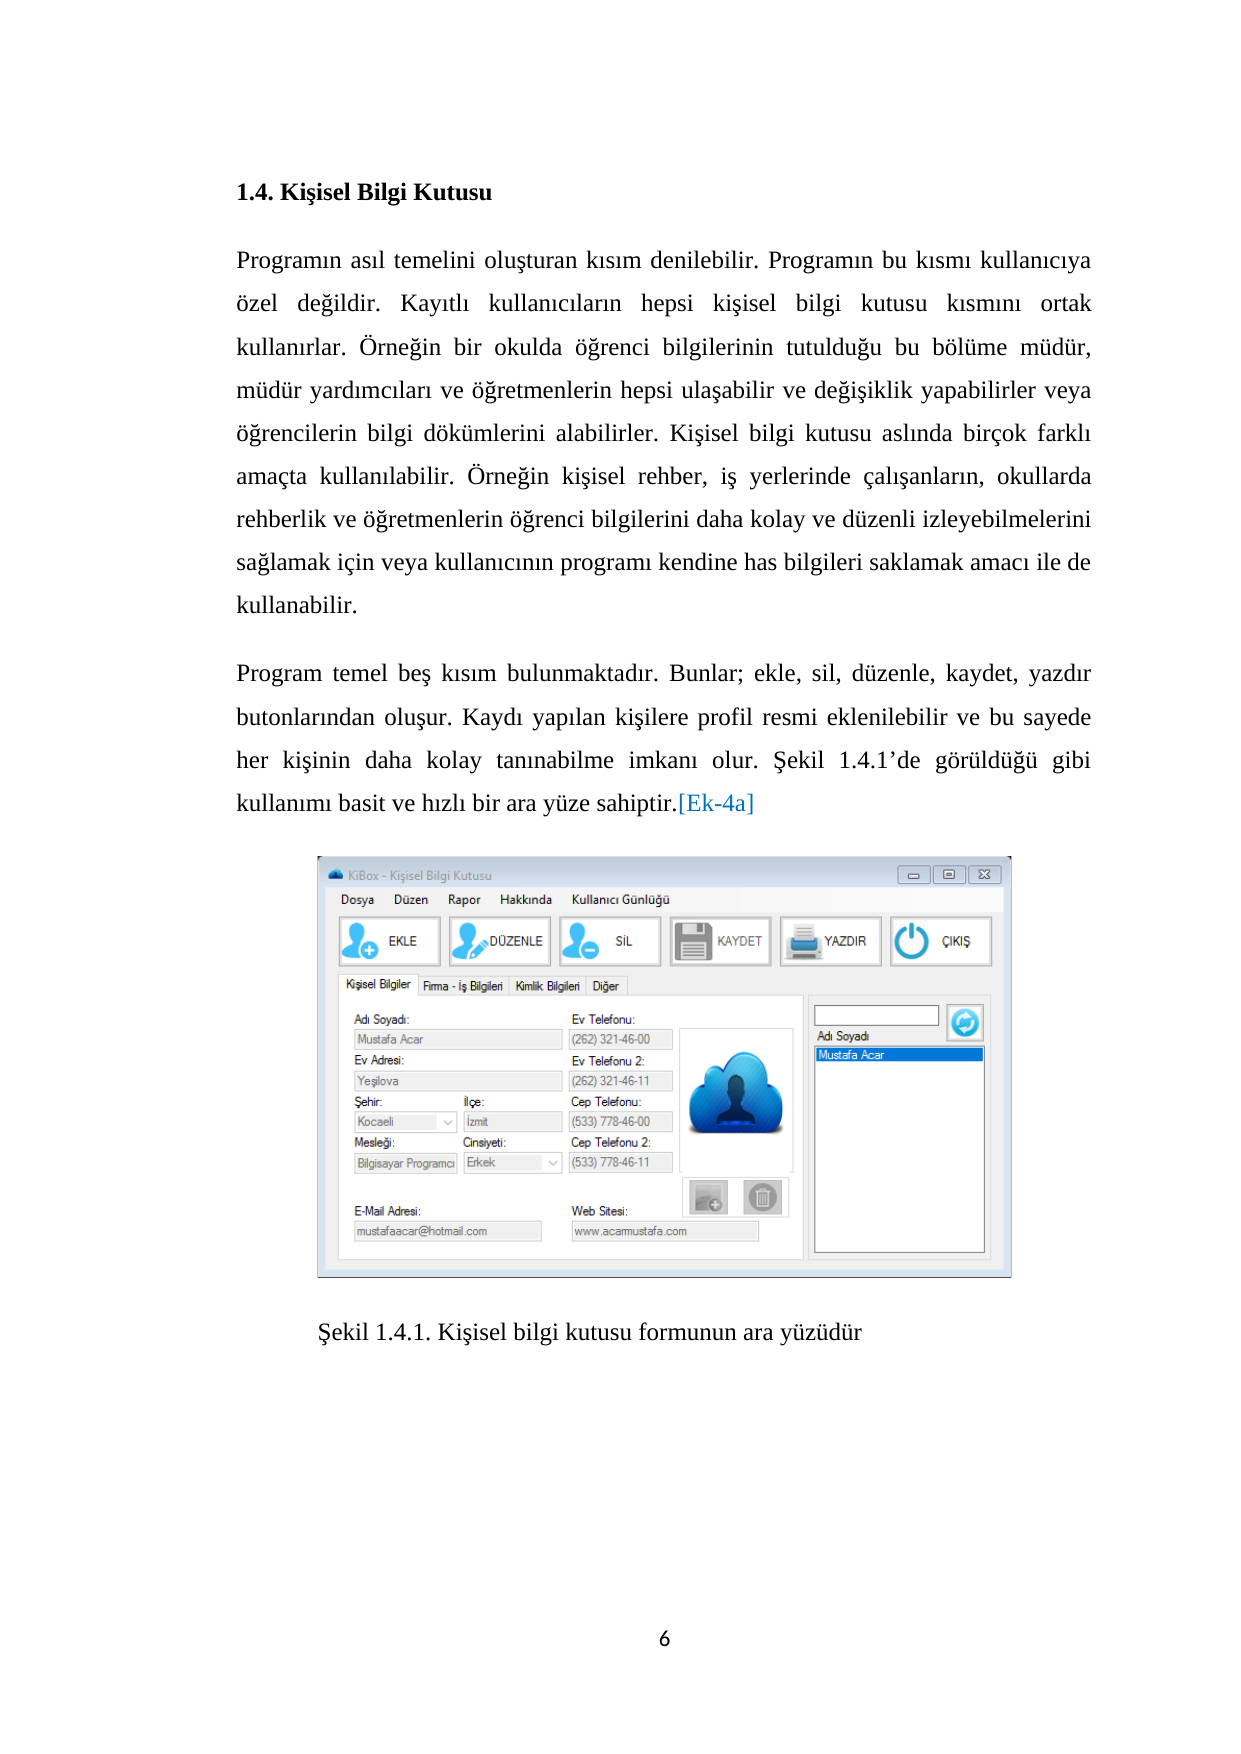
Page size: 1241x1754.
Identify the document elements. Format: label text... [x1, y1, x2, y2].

text Program temel beş kısım bulunmaktadır. Bunlar; ekle, sil, düzenle, kaydet, yazdır butonlarından oluşur. Kaydı yapılan kişilere profil resmi eklenilebilir ve bu sayede her kişinin daha kolay tanınabilme imkanı olur. Şekil 1.4.1’de görüldüğü gibi kullanımı basit ve hızlı bir ara yüze sahiptir.[Ek-4a] [236, 658, 1092, 817]
text Şekil 1.4.1. Kişisel bilgi kutusu formunun ara yüzüdür [236, 1317, 1092, 1345]
text Programın asıl temelini oluşturan kısım denilebilir. Programın bu kısmı kullanıcıya özel değildir. Kayıtlı kullanıcıların hepsi kişisel bilgi kutusu kısmını ortak kullanırlar. Örneğin bir okulda öğrenci bilgilerinin tutulduğu bu bölüme müdür, müdür yardımcıları ve öğretmenlerin hepsi ulaşabilir ve değişiklik yapabilirler veya öğrencilerin bilgi dökümlerini alabilirler. Kişisel bilgi kutusu aslında birçok farklı amaçta kullanılabilir. Örneğin kişisel rehber, iş yerlerinde çalışanların, okullarda rehberlik ve öğretmenlerin öğrenci bilgilerini daha kolay ve düzenli izleyebilmelerini sağlamak için veya kullanıcının programı kendine has bilgileri saklamak amacı ile de kullanabilir. [236, 245, 1092, 619]
text 1.4. Kişisel Bilgi Kutusu [236, 177, 1092, 206]
